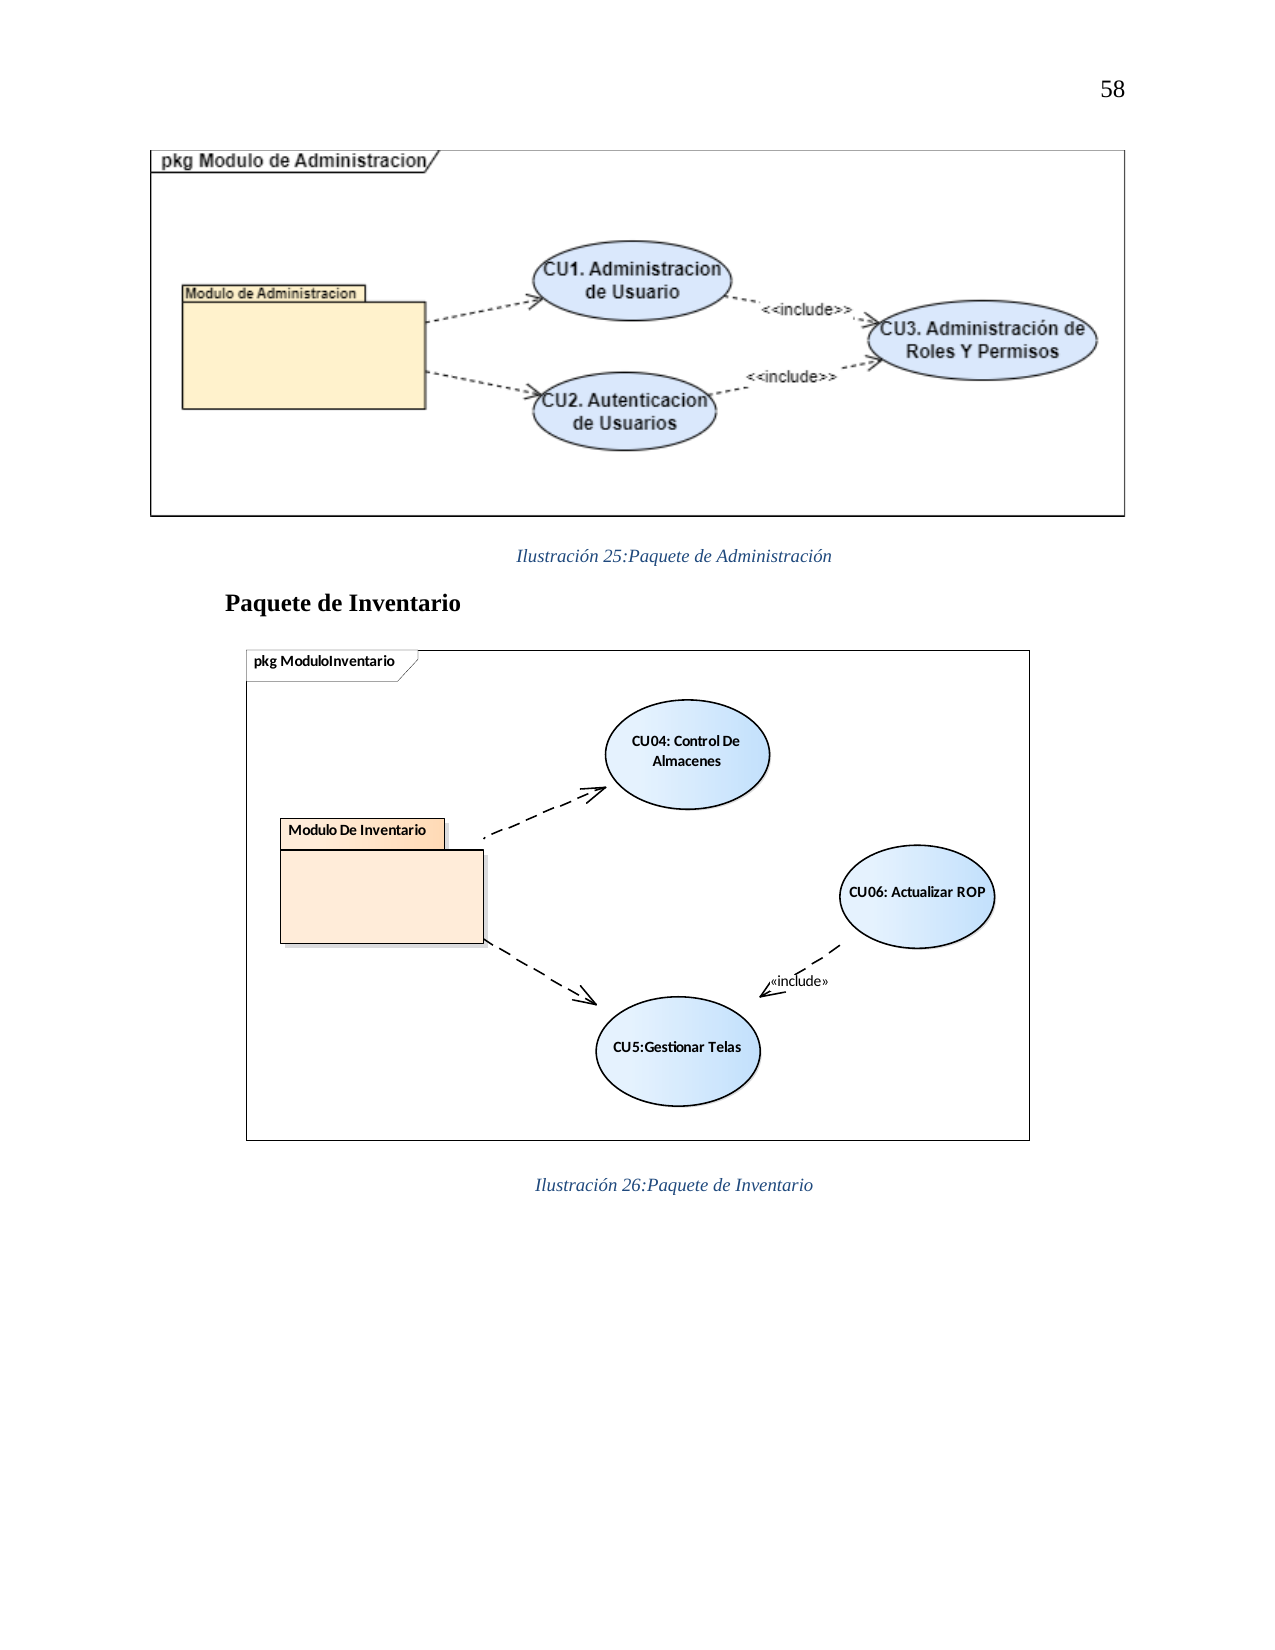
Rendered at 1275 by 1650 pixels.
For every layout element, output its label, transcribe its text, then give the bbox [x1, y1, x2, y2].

picture [150, 150, 1125, 517]
text Ilustración 26:Paquete de Inventario [150, 1174, 1125, 1196]
text Paquete de Inventario [150, 588, 1125, 616]
text Ilustración 25:Paquete de Administración [150, 545, 1125, 567]
